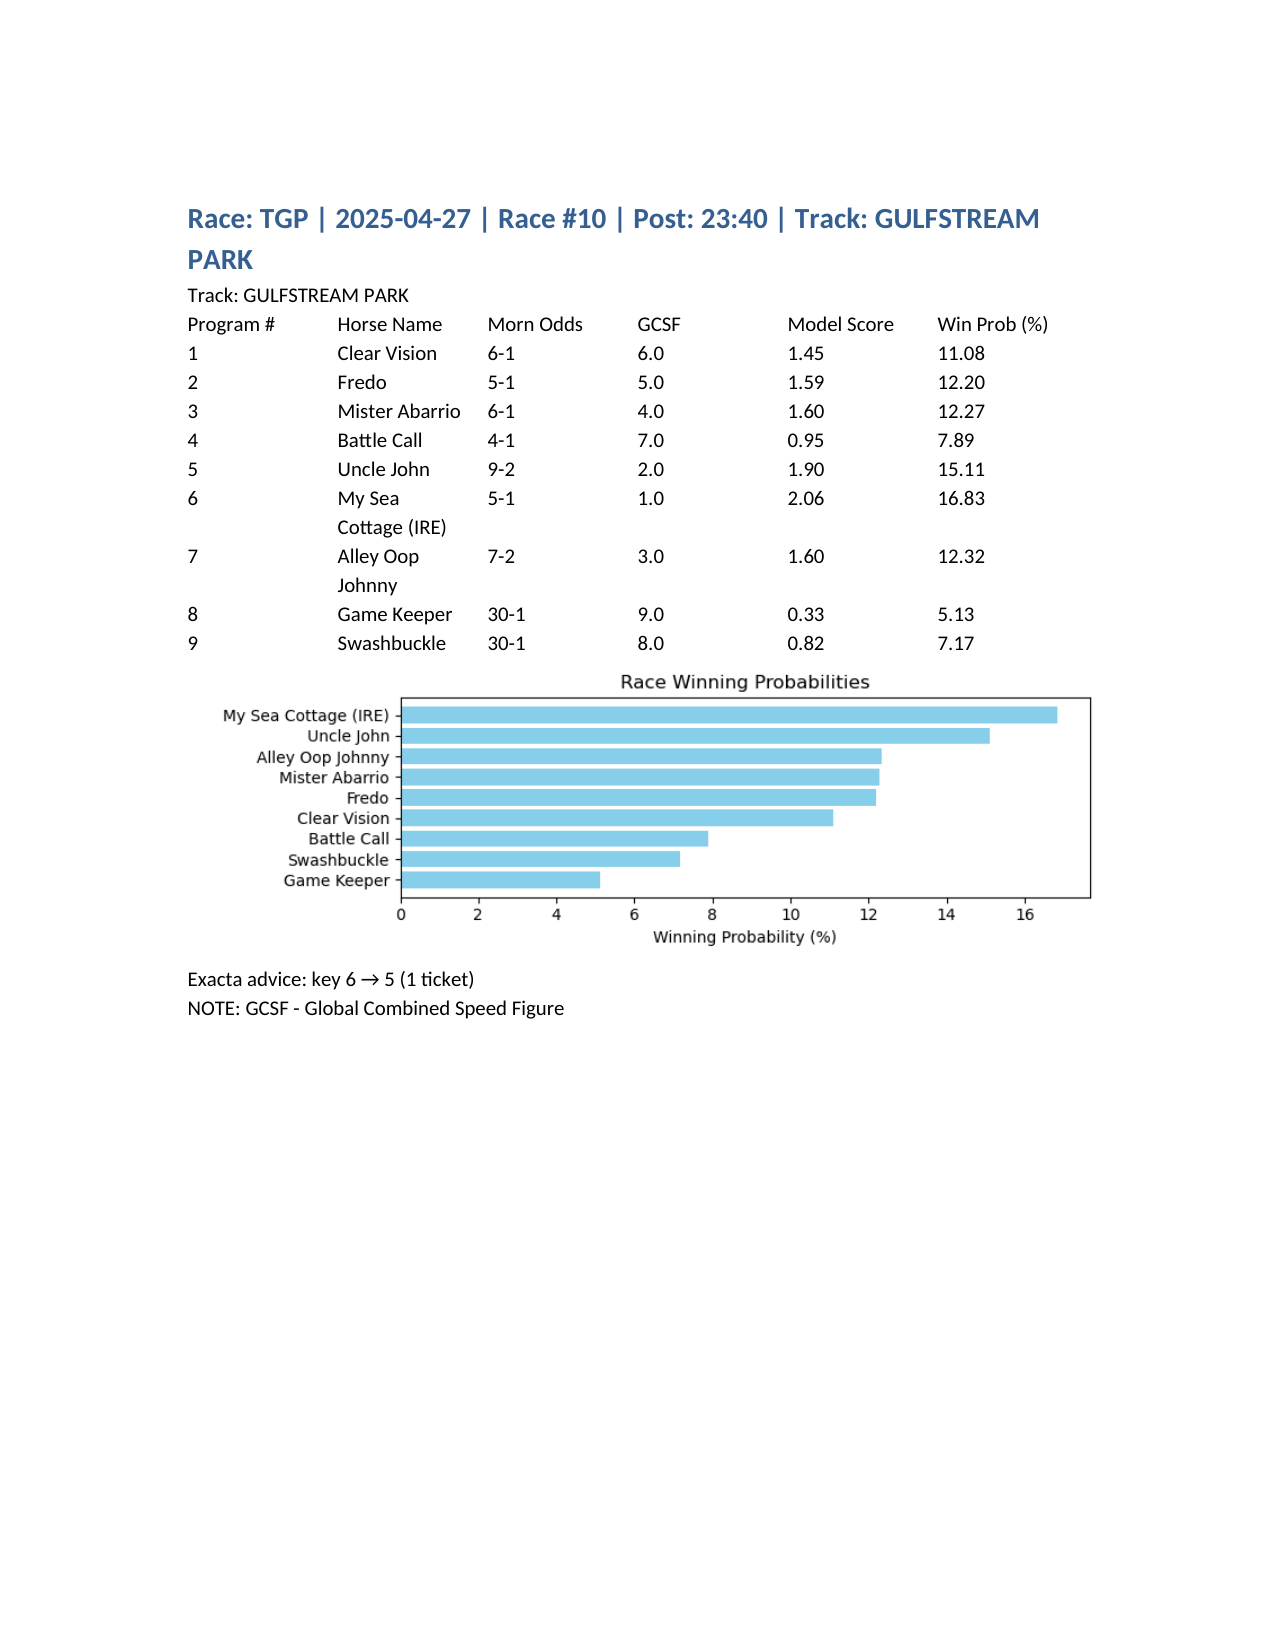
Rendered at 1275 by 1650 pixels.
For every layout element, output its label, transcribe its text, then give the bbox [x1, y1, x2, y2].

picture [206, 658, 1107, 963]
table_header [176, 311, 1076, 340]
text NOTE: GCSF - Global Combined Speed Figure [187, 996, 1087, 1021]
subtitle Race: TGP | 2025-04-27 | Race #10 | Post: 23:40 | Track: GULFSTREAM PARK [187, 200, 1087, 277]
text Track: GULFSTREAM PARK [187, 282, 1087, 307]
text Exacta advice: key 6 → 5 (1 ticket) [187, 966, 1087, 992]
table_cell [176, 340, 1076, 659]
